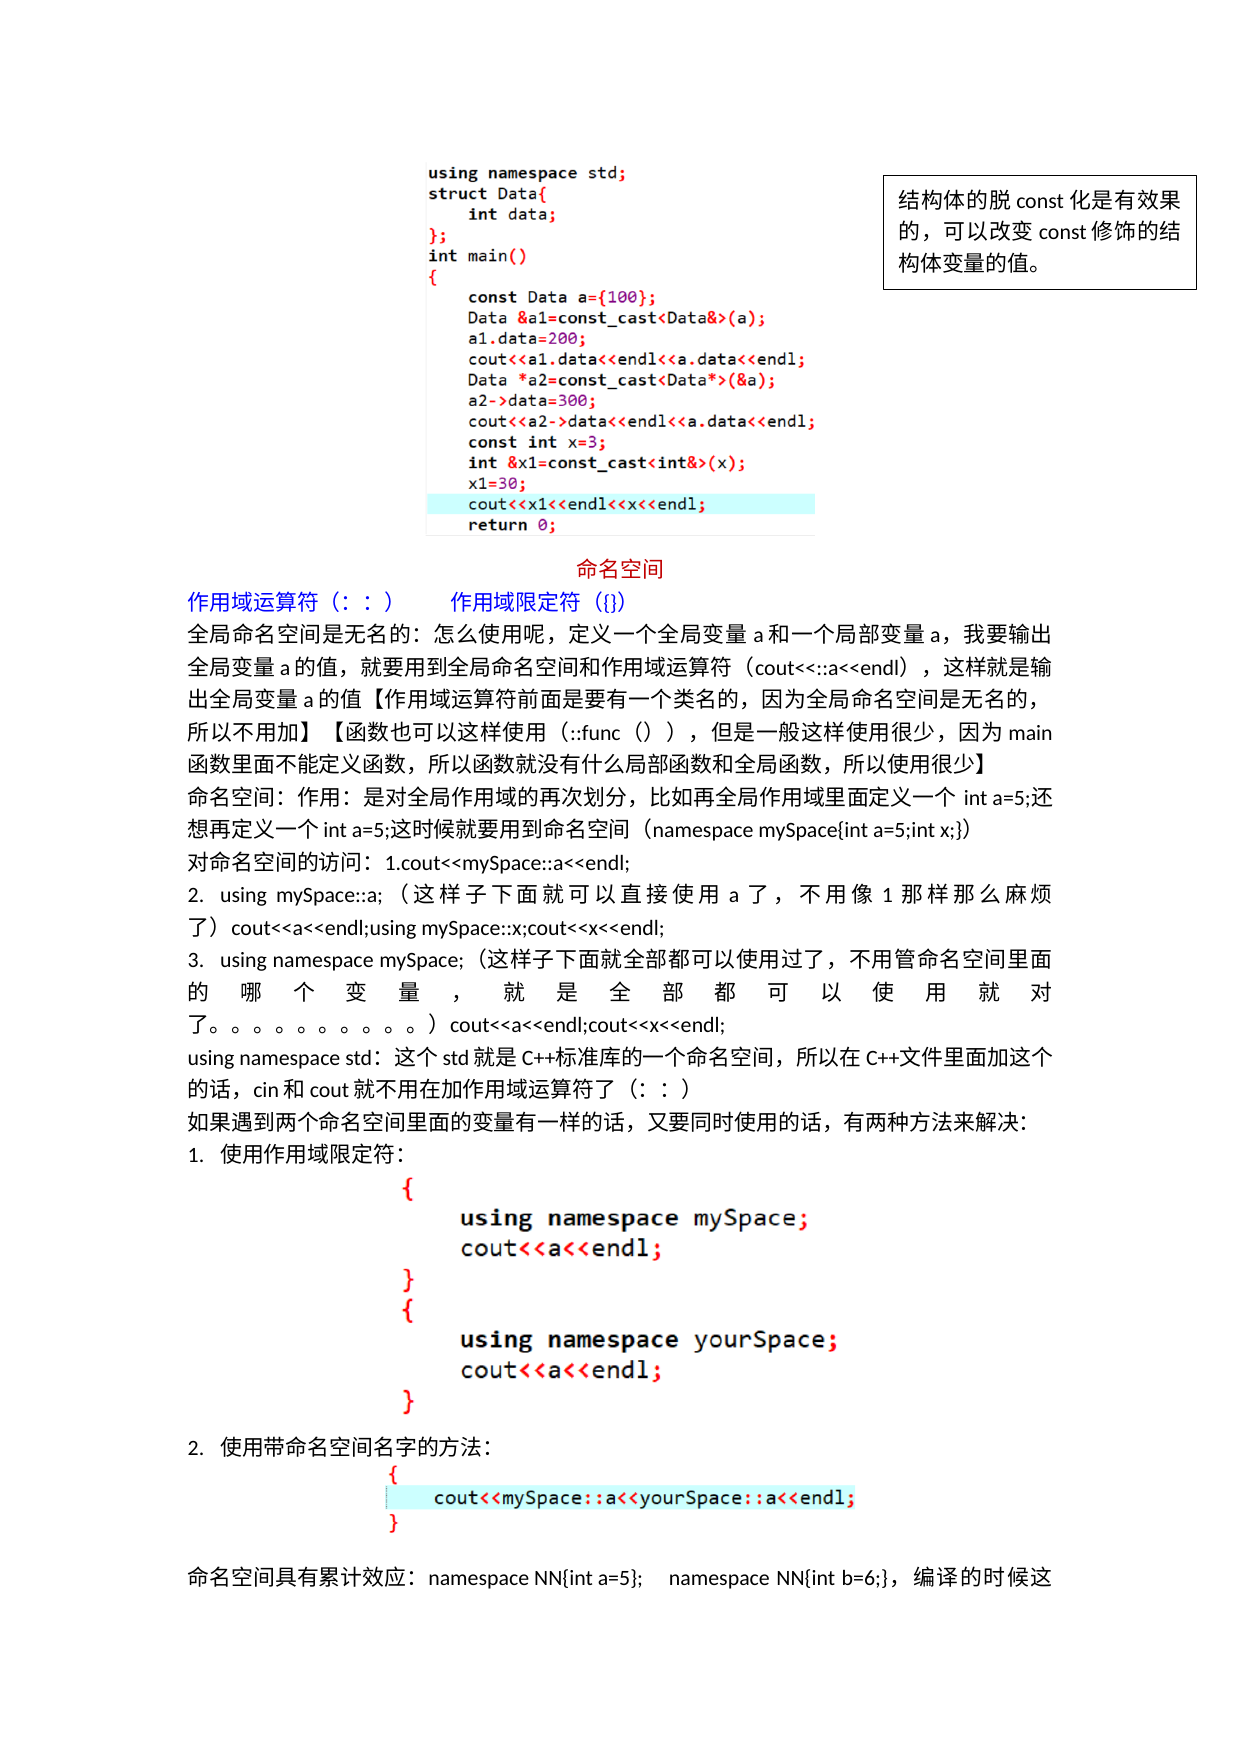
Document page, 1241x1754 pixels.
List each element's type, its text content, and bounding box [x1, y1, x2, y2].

text 对命名空间的访问：1.cout<<mySpace::a<<endl; [187, 844, 1053, 877]
list using namespace std：这个std就是C++标准库的一个命名空间，所以在C++文件里面加这个的话，cin和cout就不用在加作用域运算符了（：：） [187, 1039, 1053, 1104]
text 命名空间：作用：是对全局作用域的再次划分，比如再全局作用域里面定义一个int a=5;还想再定义一个int a=5;这时候就要用到命名空间（namespace mySpace{int a=5;int x;}） [187, 779, 1053, 844]
picture [401, 1169, 840, 1416]
text 作用域运算符（：：） 作用域限定符（{}） [187, 584, 1053, 617]
list 如果遇到两个命名空间里面的变量有一样的话，又要同时使用的话，有两种方法来解决： [187, 1104, 1053, 1137]
text 全局命名空间是无名的：怎么使用呢，定义一个全局变量a和一个局部变量a，我要输出全局变量a的值，就要用到全局命名空间和作用域运算符（cout<<::a<<endl），这样就是输出全局变量a的值【作用域运算符前面是要有一个类名的，因为全局命名空间是无名的，所以不用加】【函数也可以这样使用（::func（）），但是一般这样使用很少，因为main函数里面不能定义函数，所以函数就没有什么局部函数和全局函数，所以使用很少】 [187, 617, 1053, 779]
list using mySpace::a;（这样子下面就可以直接使用a了，不用像1那样那么麻烦了）cout<<a<<endl;using mySpace::x;cout<<x<<endl; [187, 877, 1053, 942]
list 使用作用域限定符： [187, 1137, 1053, 1169]
list 使用带命名空间名字的方法： [187, 1429, 1053, 1462]
list using namespace mySpace;（这样子下面就全部都可以使用过了，不用管命名空间里面的哪个变量，就是全部都可以使用就对了。。。。。。。。。。）cout<<a<<endl;cout<<x<<endl; [187, 942, 1053, 1039]
picture [425, 162, 815, 536]
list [187, 1559, 1053, 1592]
picture [385, 1462, 856, 1533]
text 命名空间 [187, 552, 1053, 584]
